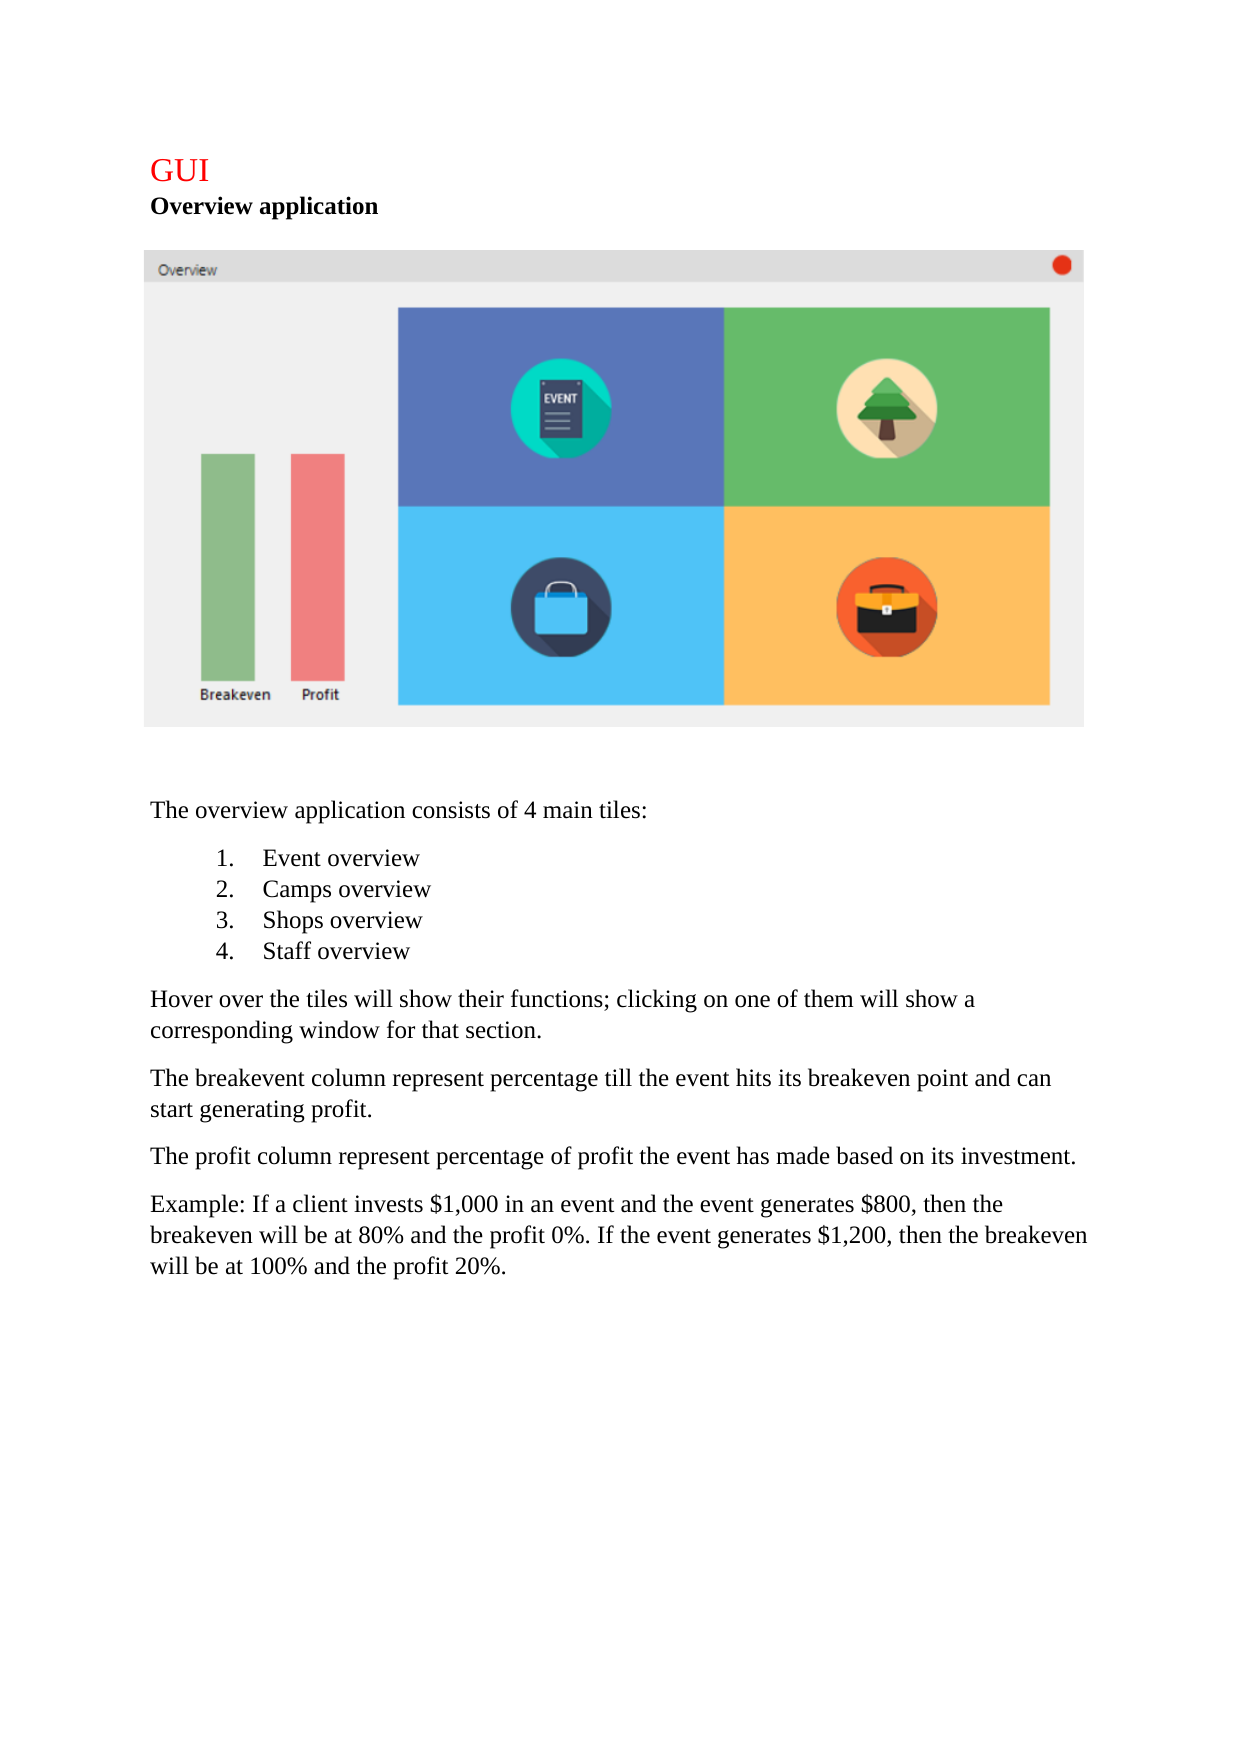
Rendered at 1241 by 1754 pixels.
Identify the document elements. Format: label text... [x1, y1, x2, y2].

picture [143, 250, 1084, 727]
list Camps overview [216, 874, 1090, 903]
list Staff overview [216, 936, 1090, 965]
subtitle GUI [150, 150, 1090, 188]
text The breakevent column represent percentage till the event hits its breakeven point and can start generating profit. [150, 1063, 1090, 1122]
text The overview application consists of 4 main tiles: [150, 795, 1090, 824]
text The profit column represent percentage of profit the event has made based on its investment. [150, 1141, 1090, 1170]
text Example: If a client invests $1,000 in an event and the event generates $800, then the breakeven will be at 80% and the profit 0%. If the event generates $1,200, then the breakeven will be at 100% and the profit 20%. [150, 1189, 1090, 1280]
text Hover over the tiles will show their functions; clicking on one of them will show a corresponding window for that section. [150, 984, 1090, 1044]
text Overview application [150, 191, 1090, 220]
list Event overview [216, 843, 1090, 872]
list Shops overview [216, 905, 1090, 934]
